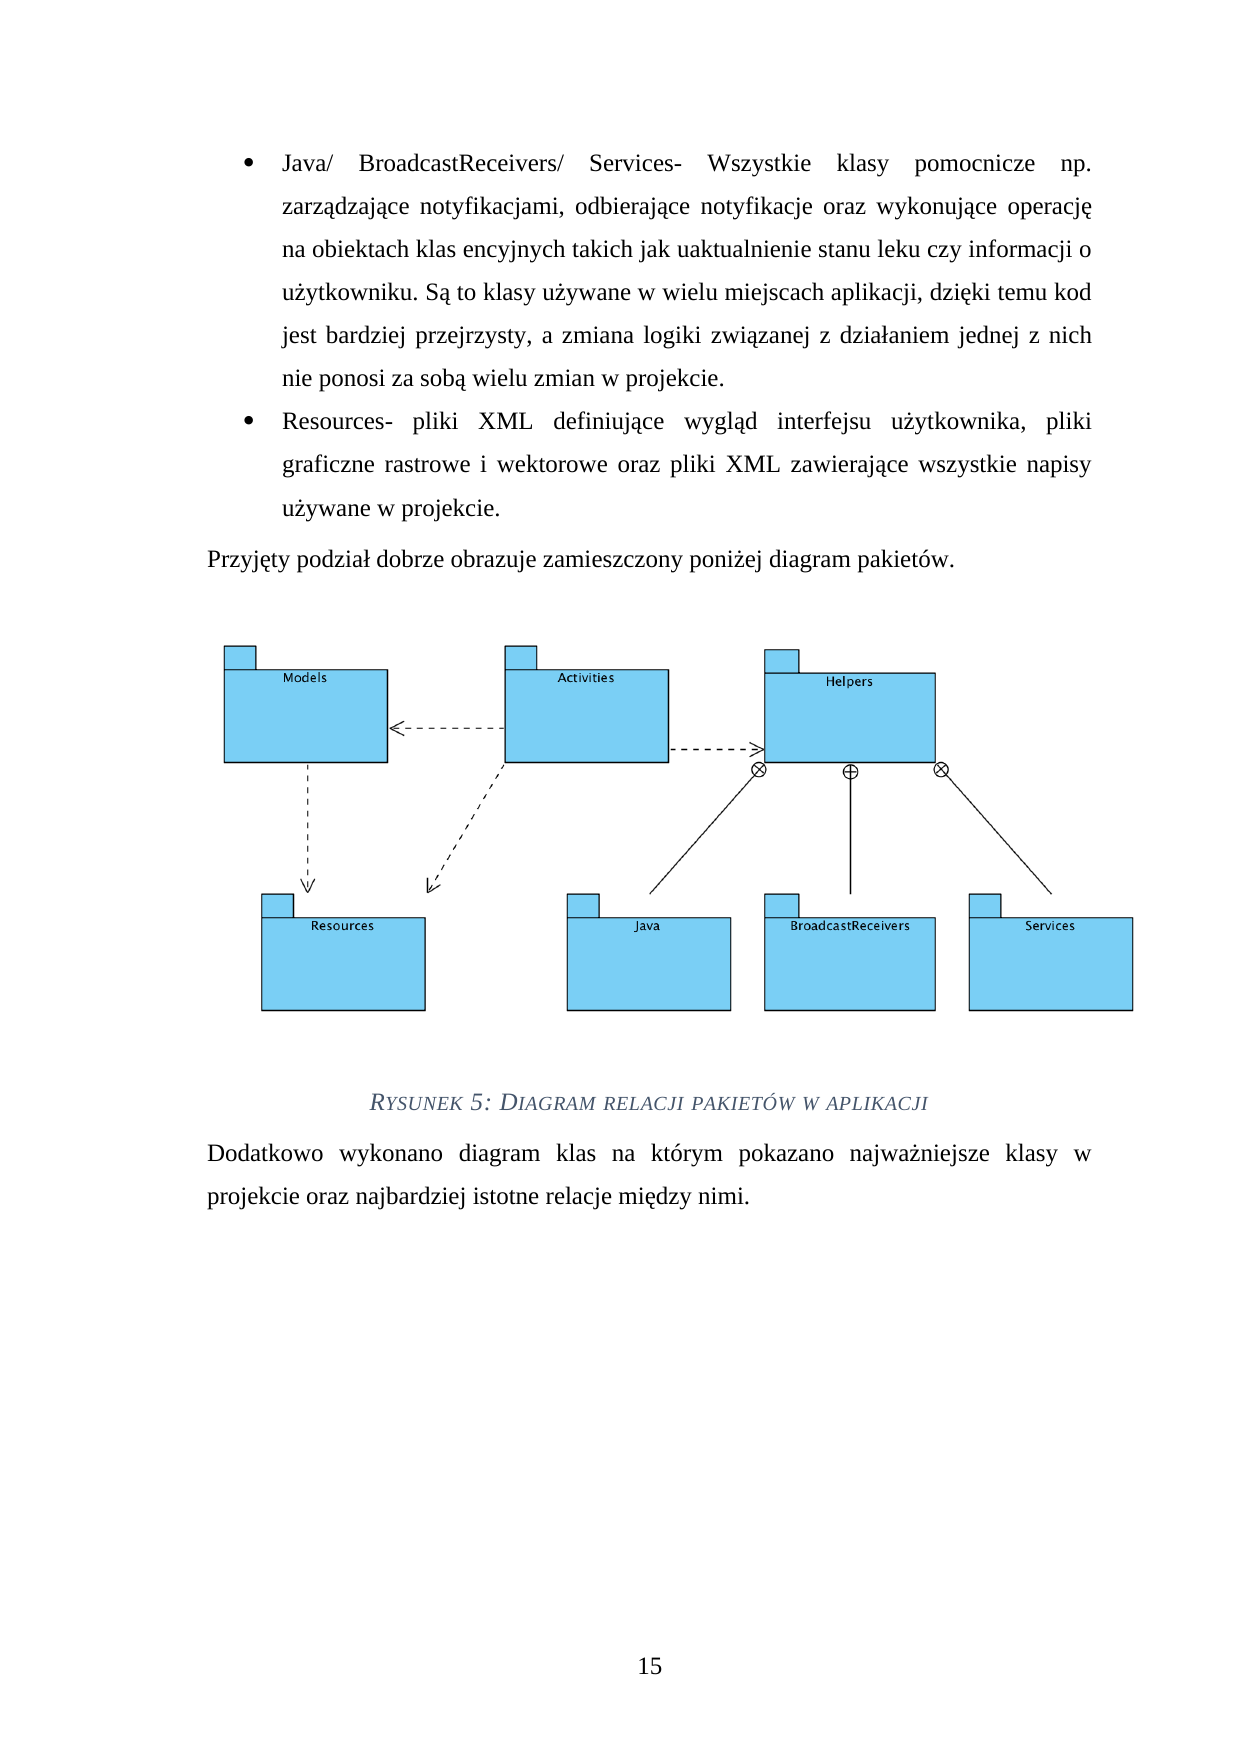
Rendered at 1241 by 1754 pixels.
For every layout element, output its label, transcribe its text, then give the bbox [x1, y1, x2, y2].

picture [206, 595, 1152, 1064]
list Resources- pliki XML definiujące wygląd interfejsu użytkownika, pliki graficzne rastrowe i wektorowe oraz pliki XML zawierające wszystkie napisy używane w projekcie. [244, 406, 1092, 521]
text Dodatkowo wykonano diagram klas na którym pokazano najważniejsze klasy w projekcie oraz najbardziej istotne relacje między nimi. [207, 1138, 1092, 1210]
list Java/ BroadcastReceivers/ Services- Wszystkie klasy pomocnicze np. zarządzające notyfikacjami, odbierające notyfikacje oraz wykonujące operację na obiektach klas encyjnych takich jak uaktualnienie stanu leku czy informacji o użytkowniku. Są to klasy używane w wielu miejscach aplikacji, dzięki temu kod jest bardziej przejrzysty, a zmiana logiki związanej z działaniem jednej z nich nie ponosi za sobą wielu zmian w projekcie. [244, 148, 1092, 392]
text Przyjęty podział dobrze obrazuje zamieszczony poniżej diagram pakietów. [207, 544, 1092, 573]
